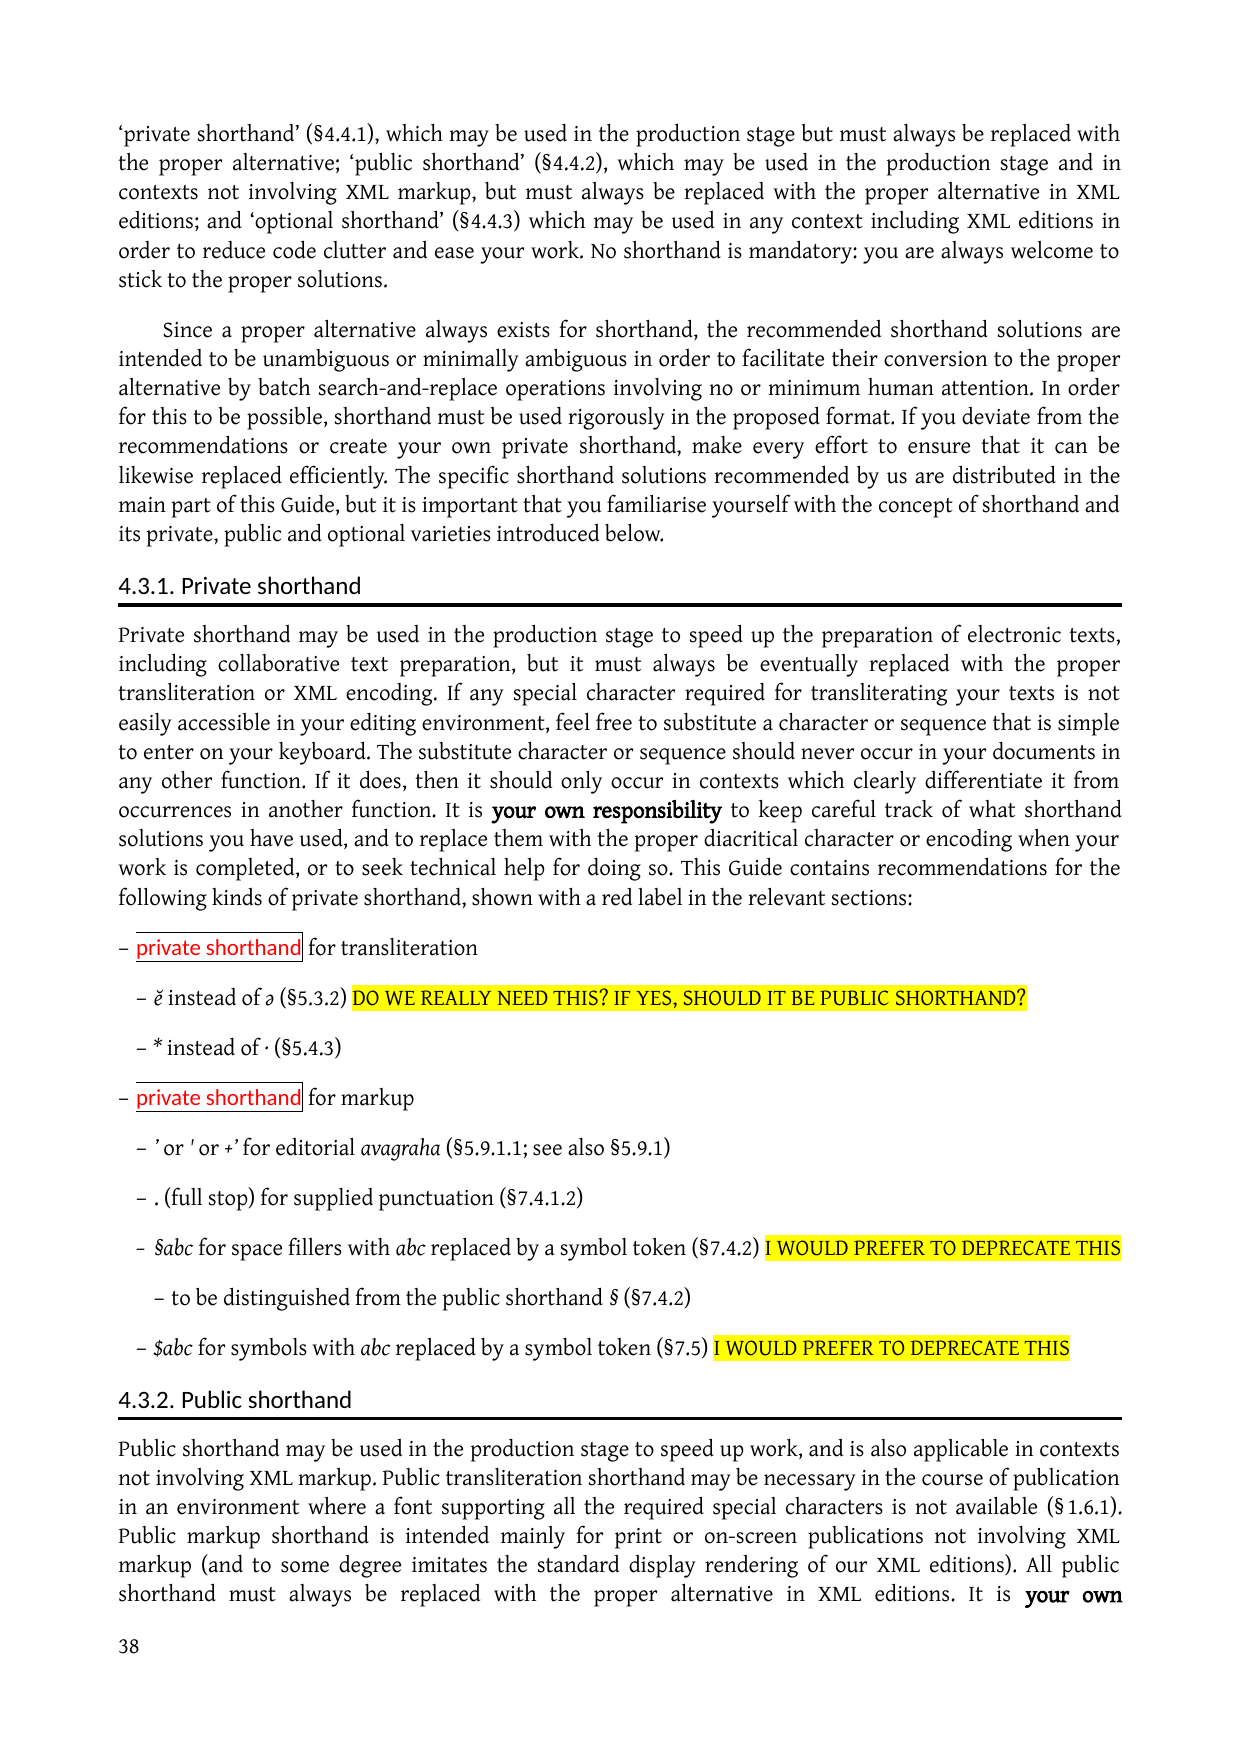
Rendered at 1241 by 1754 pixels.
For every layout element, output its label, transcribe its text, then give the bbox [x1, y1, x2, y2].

list §abc for space fillers with abc replaced by a symbol token (§6.4.2) I WOULD PREFER TO DEPRECATE THIS [136, 1232, 1122, 1261]
list private shorthand for markup [303, 1082, 1122, 1111]
subtitle Public shorthand [118, 1382, 1122, 1417]
list private shorthand for markup [118, 1082, 302, 1111]
list private shorthand for transliteration [118, 932, 302, 961]
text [118, 1433, 1122, 1608]
subtitle Private shorthand [118, 568, 1122, 603]
text Since a proper alternative always exists for shorthand, the recommended shorthand solutions are intended to be unambiguous or minimally ambiguous in order to facilitate their conversion to the proper alternative by batch search-and-replace operations involving no or minimum human attention. In order for this to be possible, shorthand must be used rigorously in the proposed format. If you deviate from the recommendations or create your own private shorthand, make every effort to ensure that it can be likewise replaced efficiently. The specific shorthand solutions recommended by us are distributed in the main part of this Guide, but it is important that you familiarise yourself with the concept of shorthand and its private, public and optional varieties introduced below. [118, 314, 1122, 547]
list to be distinguished from the public shorthand § (§6.4.2) [153, 1282, 1122, 1311]
text Private shorthand may be used in the production stage to speed up the preparation of electronic texts, including collaborative text preparation, but it must always be eventually replaced with the proper transliteration or XML encoding. If any special character required for transliterating your texts is not easily accessible in your editing environment, feel free to substitute a character or sequence that is simple to enter on your keyboard. The substitute character or sequence should never occur in your documents in any other function. If it does, then it should only occur in contexts which clearly differentiate it from occurrences in another function. It is your own responsibility to keep careful track of what shorthand solutions you have used, and to replace them with the proper diacritical character or encoding when your work is completed, or to seek technical help for doing so. This Guide contains recommendations for the following kinds of private shorthand, shown with a red label in the relevant sections: [118, 619, 1122, 911]
list ĕ instead of ə (§4.3.2) DO WE REALLY NEED THIS? IF YES, SHOULD IT BE PUBLIC SHORTHAND? [136, 982, 1122, 1011]
list $abc for symbols with abc replaced by a symbol token (§6.5) I WOULD PREFER TO DEPRECATE THIS [136, 1332, 1122, 1361]
list * instead of · (§4.4.3) [136, 1032, 1122, 1061]
list . (full stop) for supplied punctuation (§6.4.1.2) [136, 1182, 1122, 1211]
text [118, 118, 1122, 293]
list ’ or ' or +’ for editorial avagraha (§4.10.1.1; see also §4.10.1) [136, 1132, 1122, 1161]
list private shorthand for transliteration [303, 932, 1122, 961]
